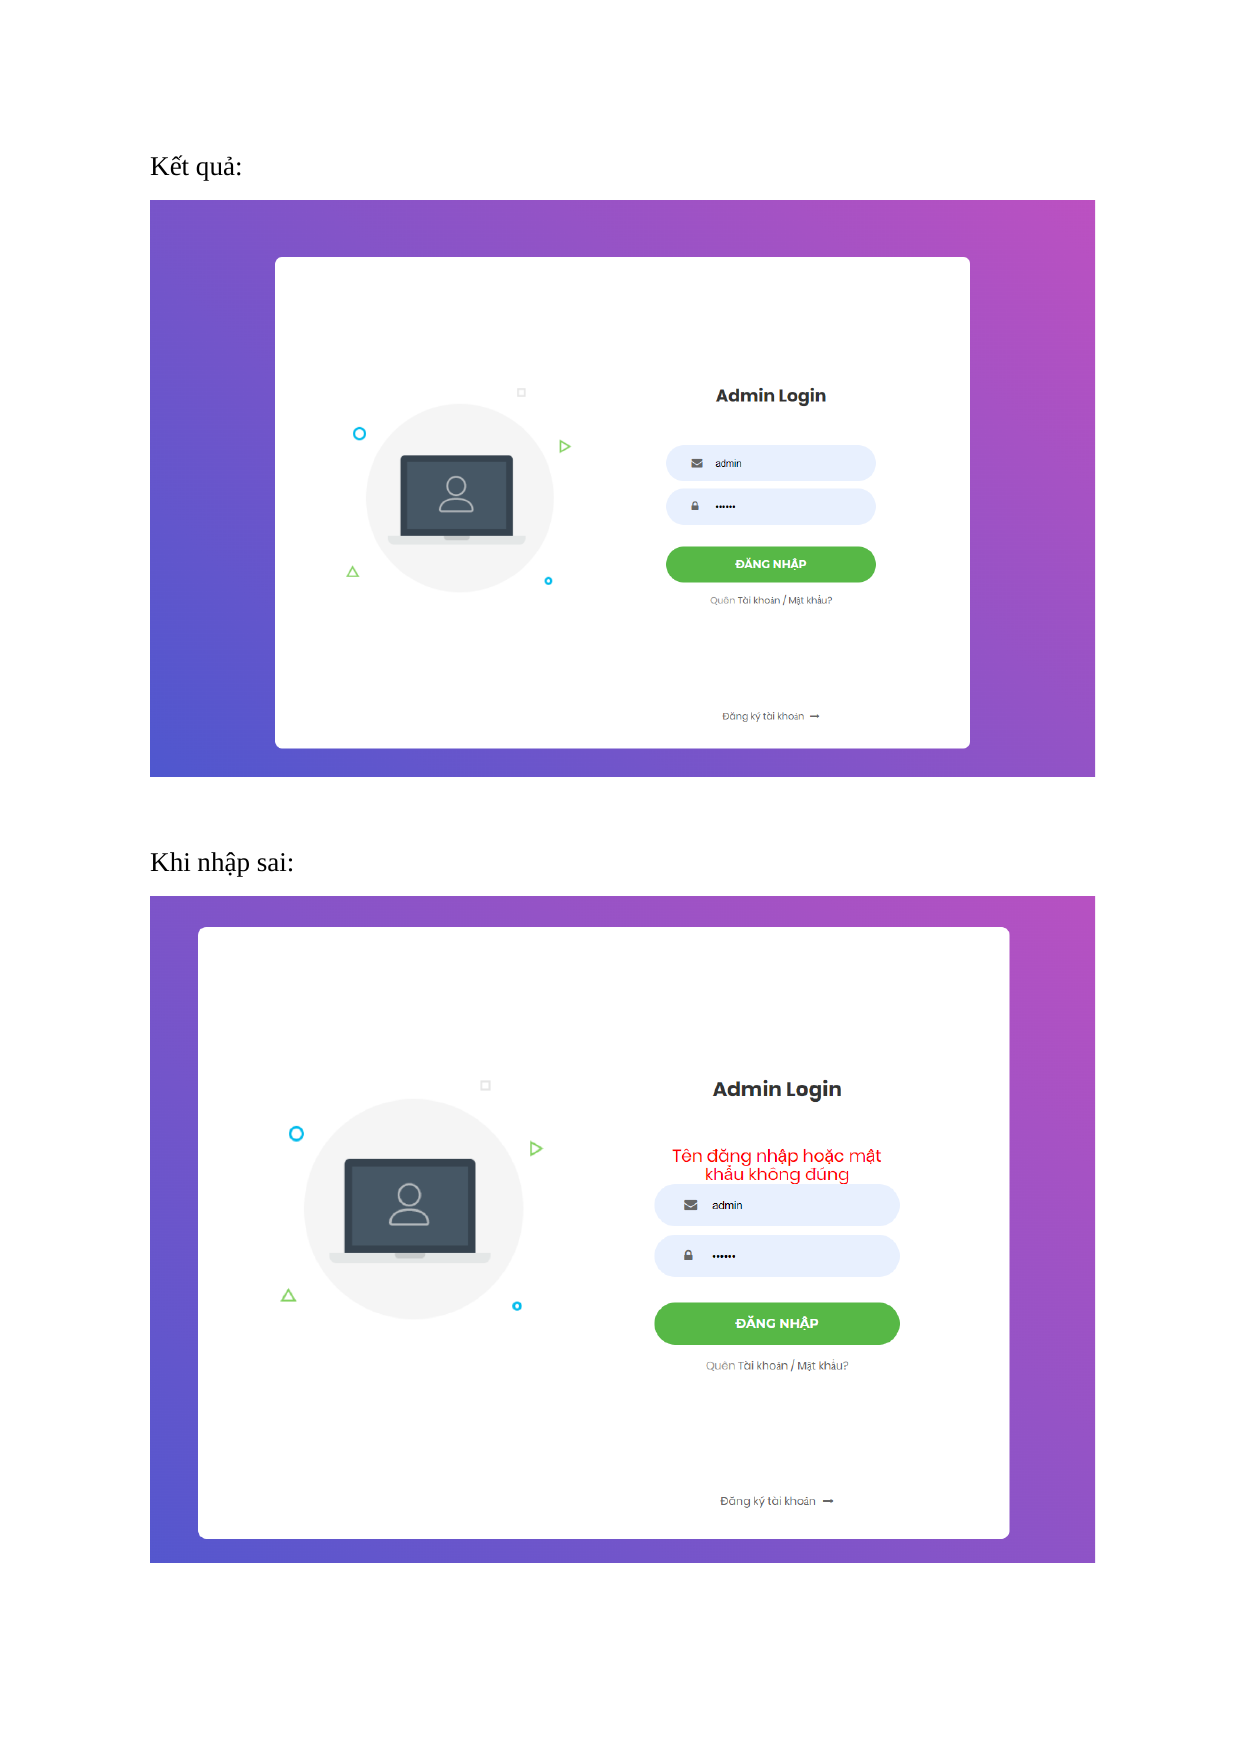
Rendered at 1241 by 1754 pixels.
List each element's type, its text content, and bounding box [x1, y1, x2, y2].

picture [150, 200, 1096, 777]
picture [150, 896, 1096, 1563]
text Kết quả: [150, 150, 1090, 181]
text Khi nhập sai: [150, 846, 1090, 877]
